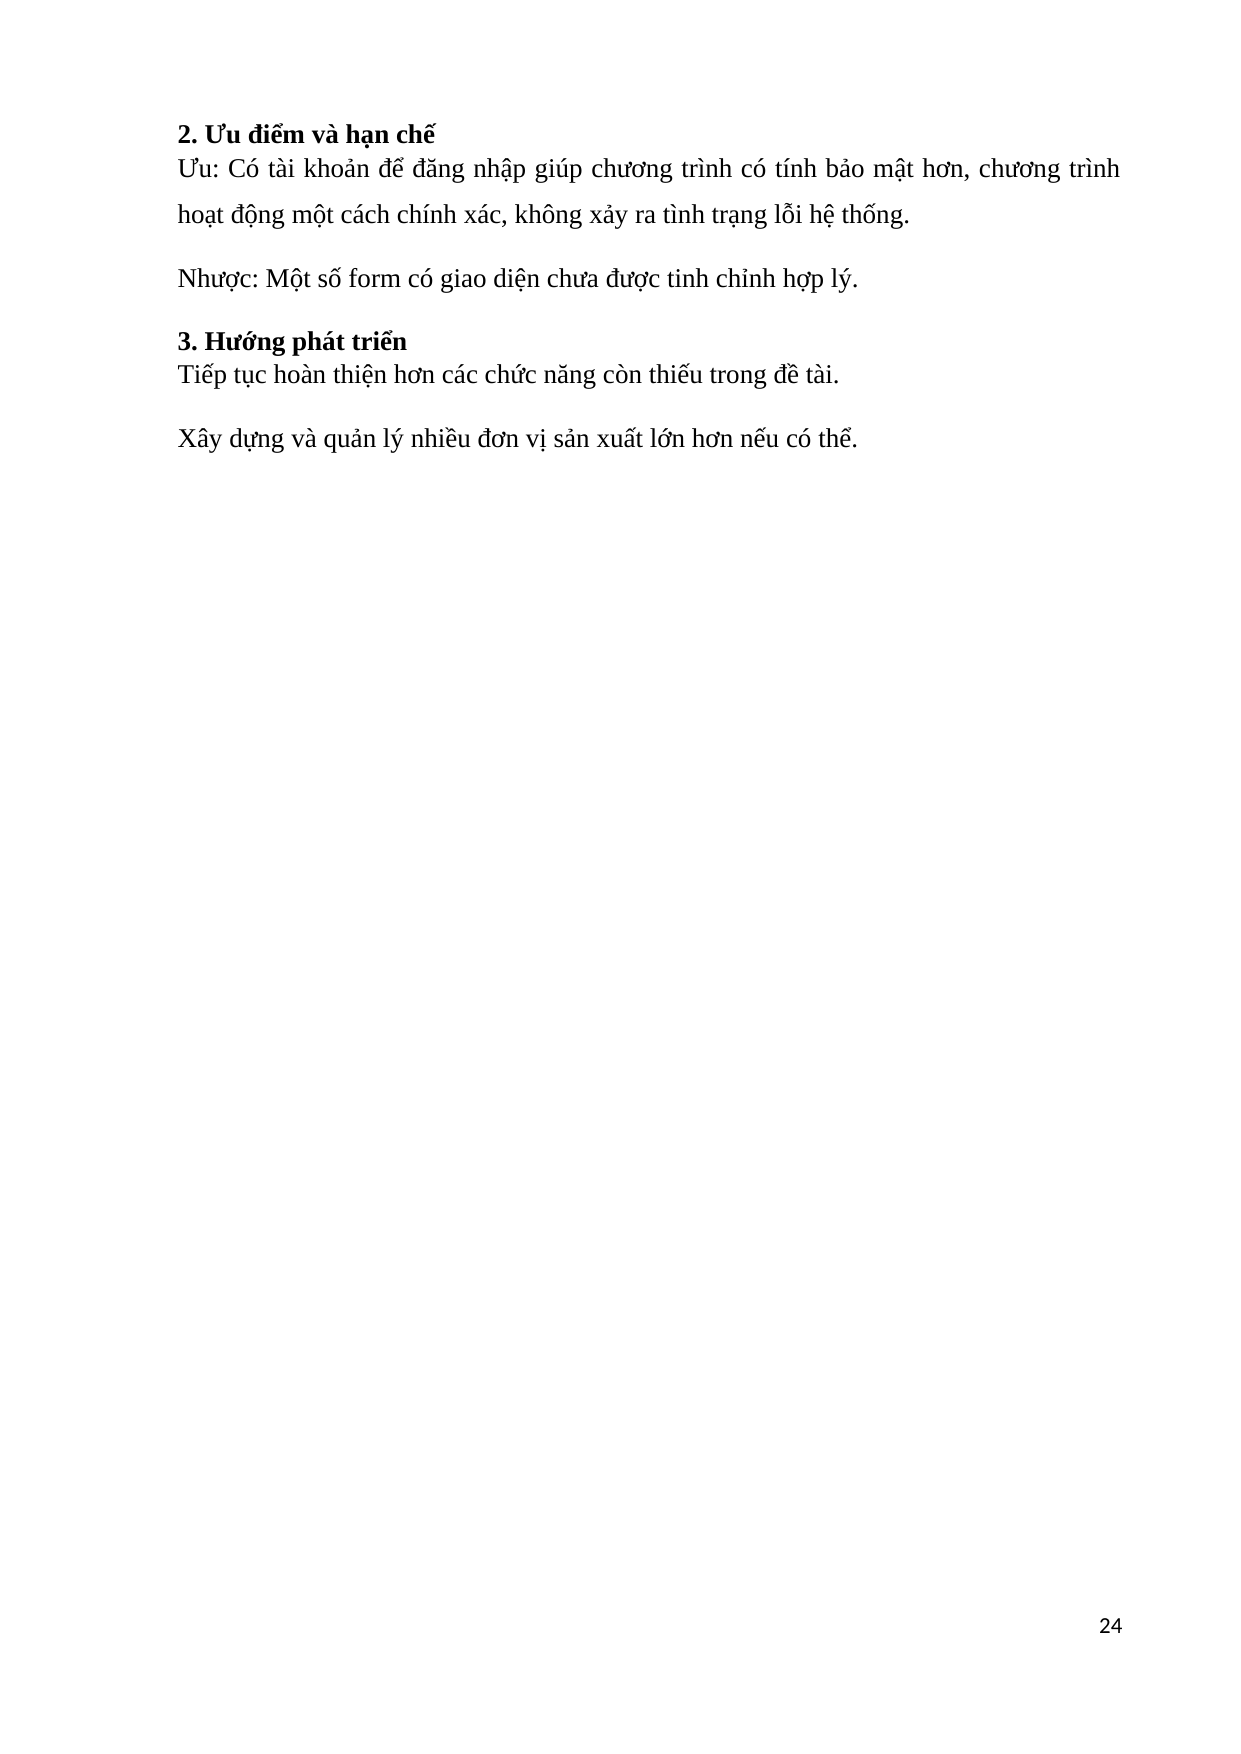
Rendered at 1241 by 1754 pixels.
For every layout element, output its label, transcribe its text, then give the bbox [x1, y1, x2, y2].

text Nhược: Một số form có giao diện chưa được tinh chỉnh hợp lý. [177, 262, 1122, 293]
subtitle 2. Ưu điểm và hạn chế [177, 118, 1122, 149]
text Tiếp tục hoàn thiện hơn các chức năng còn thiếu trong đề tài. [177, 358, 1122, 390]
text Xây dựng và quản lý nhiều đơn vị sản xuất lớn hơn nếu có thể. [177, 422, 1122, 453]
subtitle 3. Hướng phát triển [177, 325, 1122, 356]
text Ưu: Có tài khoản để đăng nhập giúp chương trình có tính bảo mật hơn, chương trình hoạt động một cách chính xác, không xảy ra tình trạng lỗi hệ thống. [177, 152, 1122, 229]
